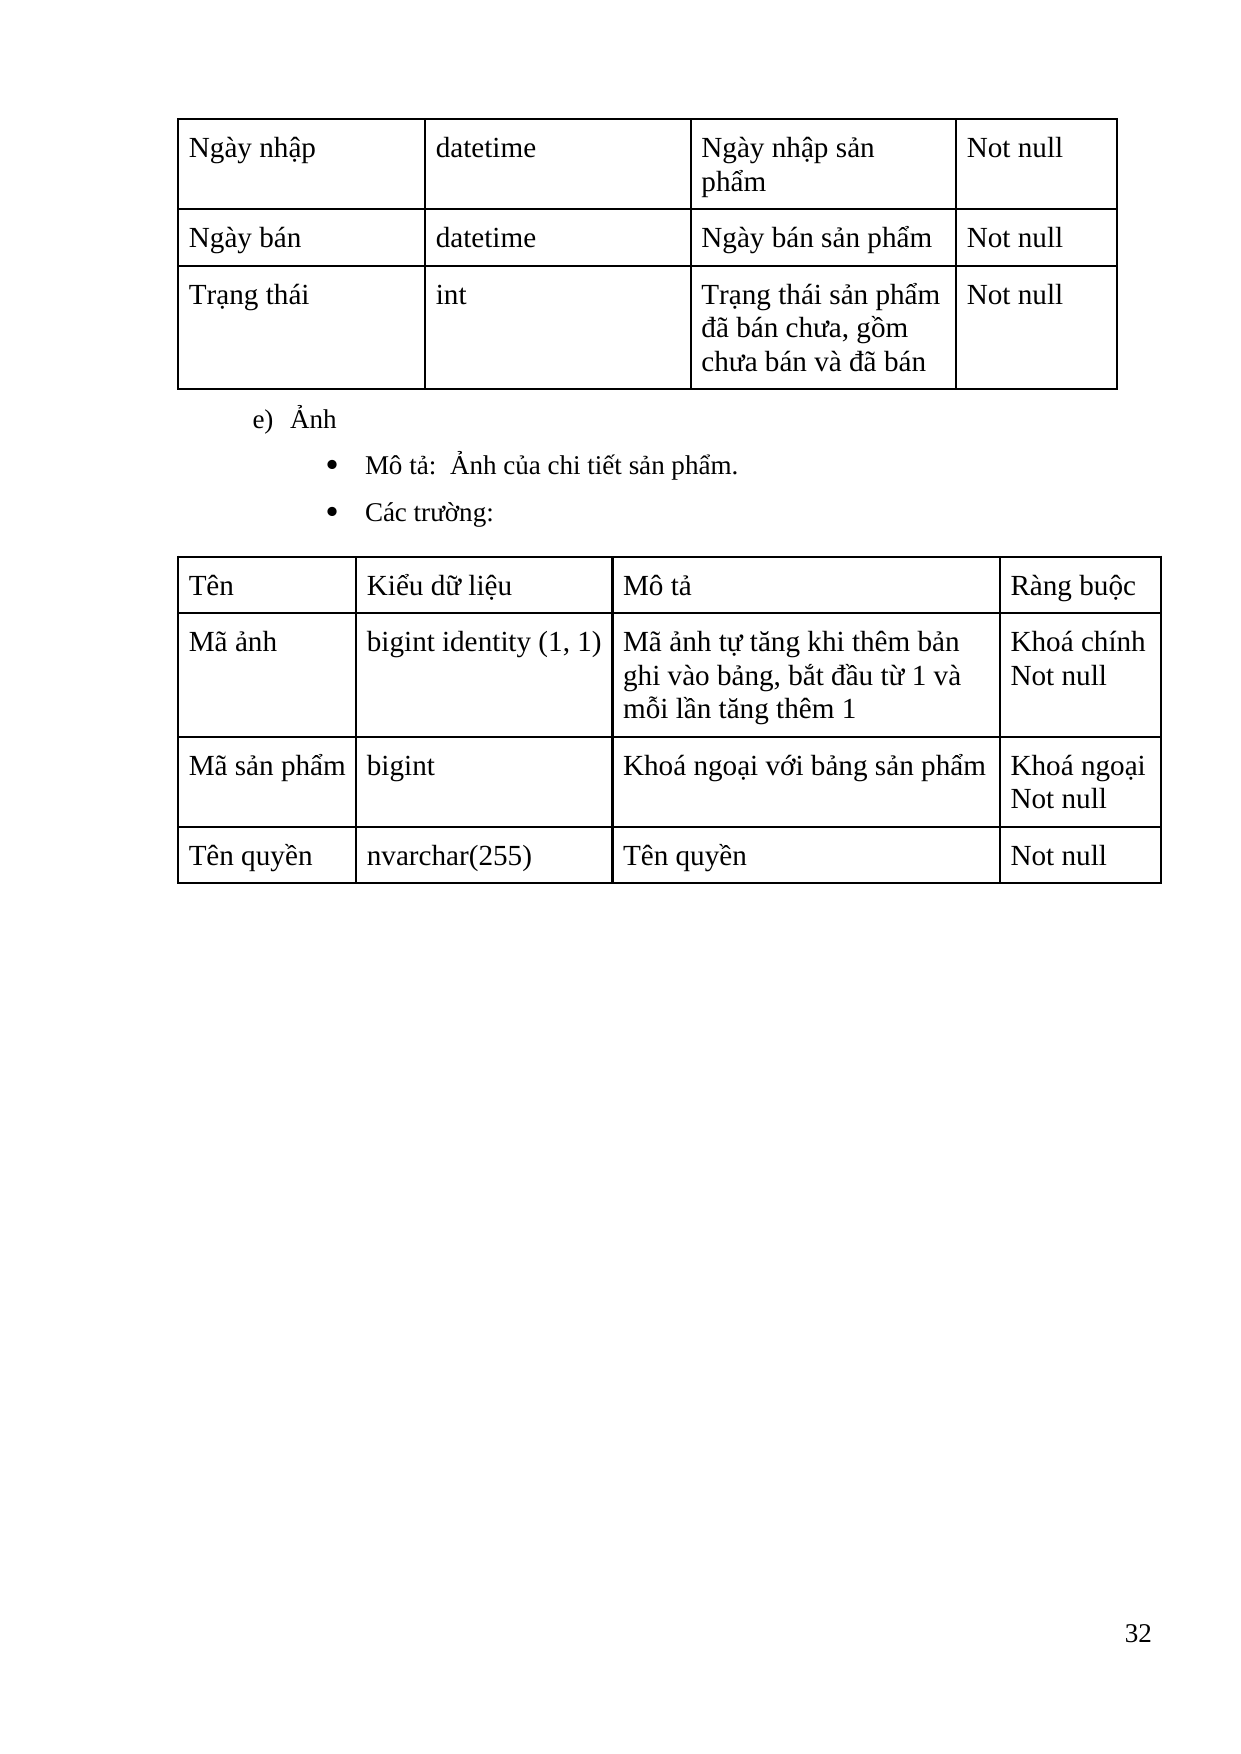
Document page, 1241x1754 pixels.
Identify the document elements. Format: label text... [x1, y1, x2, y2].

table_cell Trạng thái [179, 267, 424, 388]
table_header Tên [179, 558, 355, 612]
table_cell Tên quyền [179, 828, 355, 882]
table_cell Khoá ngoại Not null [1001, 738, 1160, 826]
table_cell datetime [426, 210, 690, 264]
table_cell Khoá ngoại với bảng sản phẩm [614, 738, 999, 826]
table_header Kiểu dữ liệu [357, 558, 611, 612]
list Ảnh [252, 403, 1152, 434]
table_cell Tên quyền [614, 828, 999, 882]
table_cell bigint [357, 738, 611, 826]
table_cell nvarchar(255) [357, 828, 611, 882]
table_header Ràng buộc [1001, 558, 1160, 612]
table_cell Ngày bán [179, 210, 424, 264]
table_cell Ngày nhập [179, 120, 424, 208]
table_cell datetime [426, 120, 690, 208]
table_cell Mã ảnh tự tăng khi thêm bản ghi vào bảng, bắt đầu từ 1 và mỗi lần tăng thêm 1 [614, 614, 999, 736]
table_cell int [426, 267, 690, 388]
table_cell Not null [957, 120, 1116, 208]
list Các trường: [327, 496, 1152, 527]
table_cell Khoá chính Not null [1001, 614, 1160, 736]
table_cell bigint identity (1, 1) [357, 614, 611, 736]
list Mô tả: Ảnh của chi tiết sản phẩm. [327, 449, 1152, 481]
table_cell Mã sản phẩm [179, 738, 355, 826]
table_cell Not null [957, 210, 1116, 264]
table_cell Trạng thái sản phẩm đã bán chưa, gồm chưa bán và đã bán [692, 267, 955, 388]
table_cell Ngày nhập sản phẩm [692, 120, 955, 208]
table_header Mô tả [614, 558, 999, 612]
table_cell Ngày bán sản phẩm [692, 210, 955, 264]
table_cell Mã ảnh [179, 614, 355, 736]
table_cell Not null [1001, 828, 1160, 882]
table_cell Not null [957, 267, 1116, 388]
